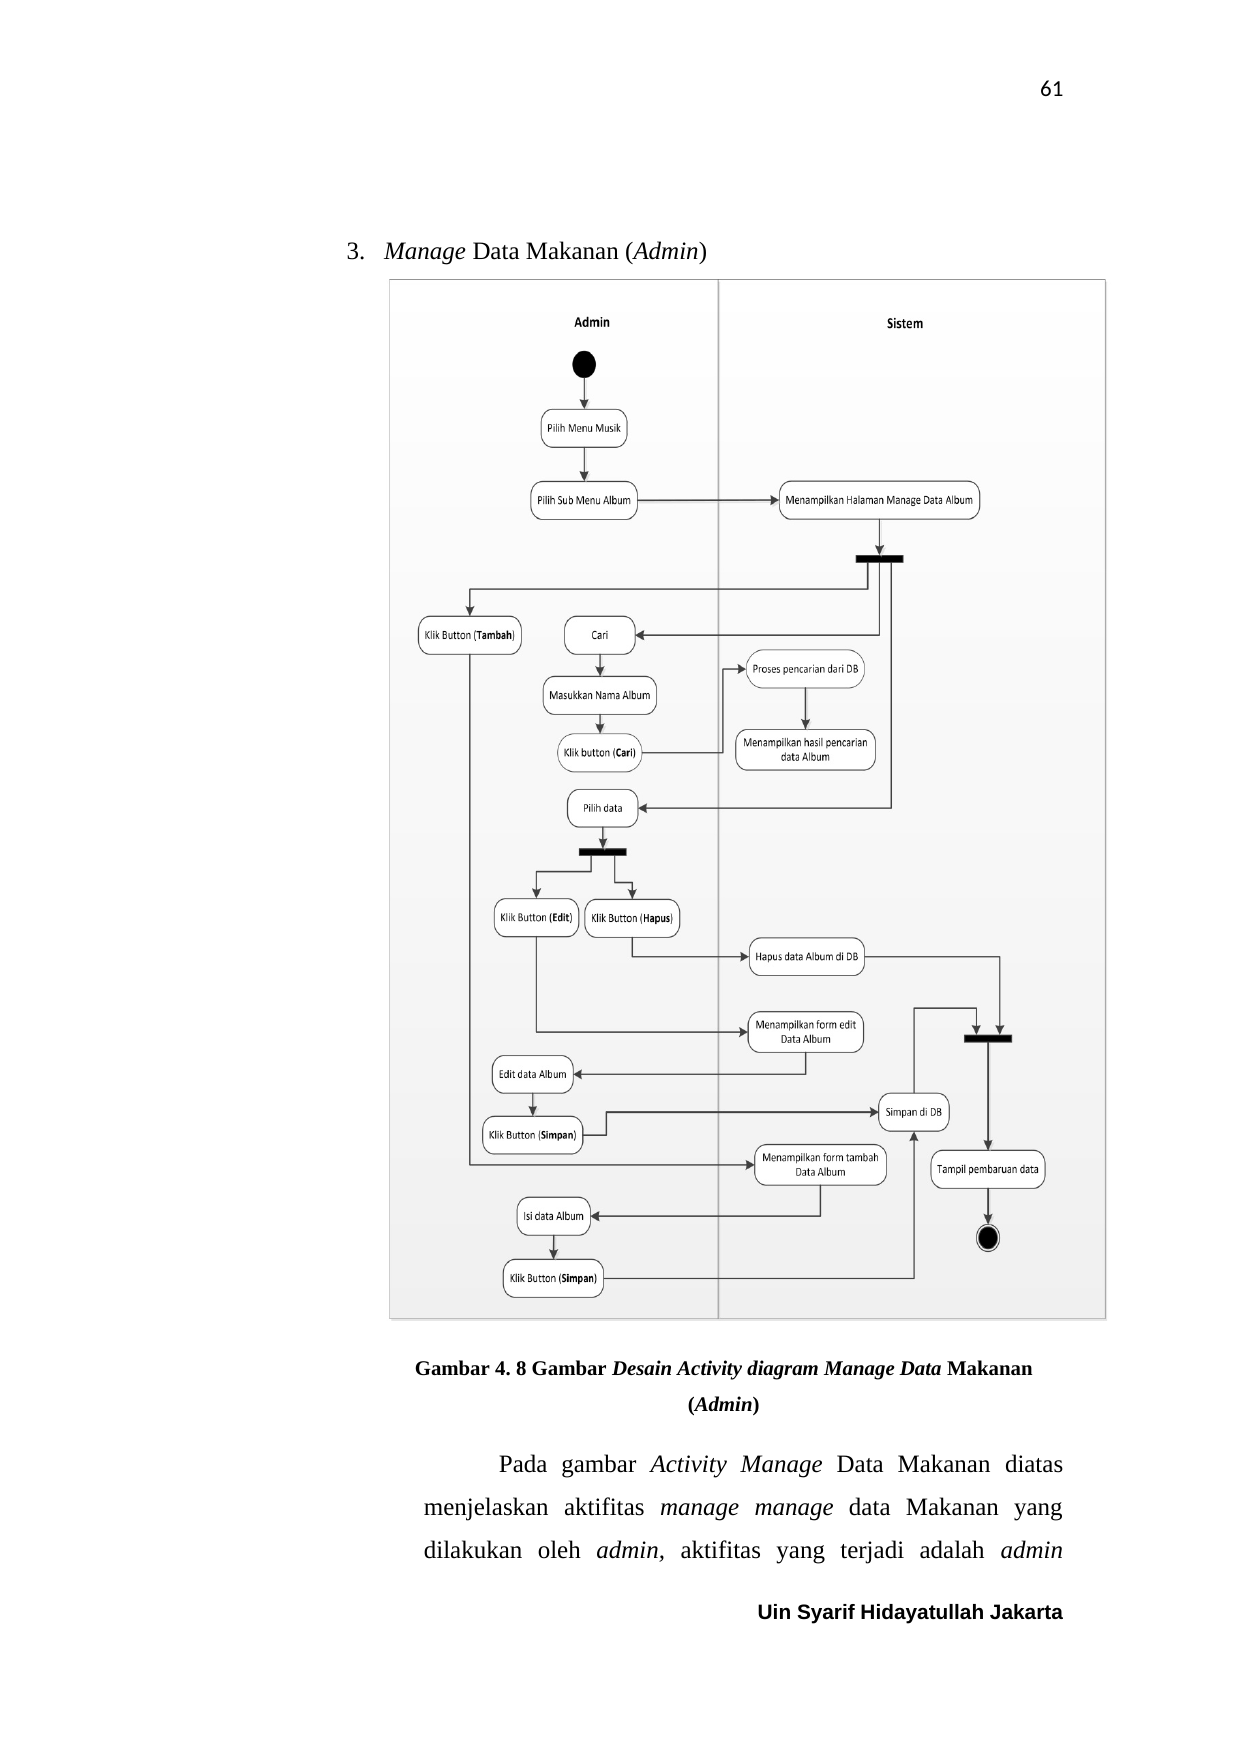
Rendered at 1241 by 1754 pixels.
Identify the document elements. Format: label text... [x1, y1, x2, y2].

list Manage Data Makanan (Admin) [346, 236, 1063, 265]
text Gambar 4. 8 Gambar Desain Activity diagram Manage Data Makanan (Admin) [384, 1356, 1063, 1416]
picture [383, 279, 1113, 1321]
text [424, 1449, 1063, 1564]
